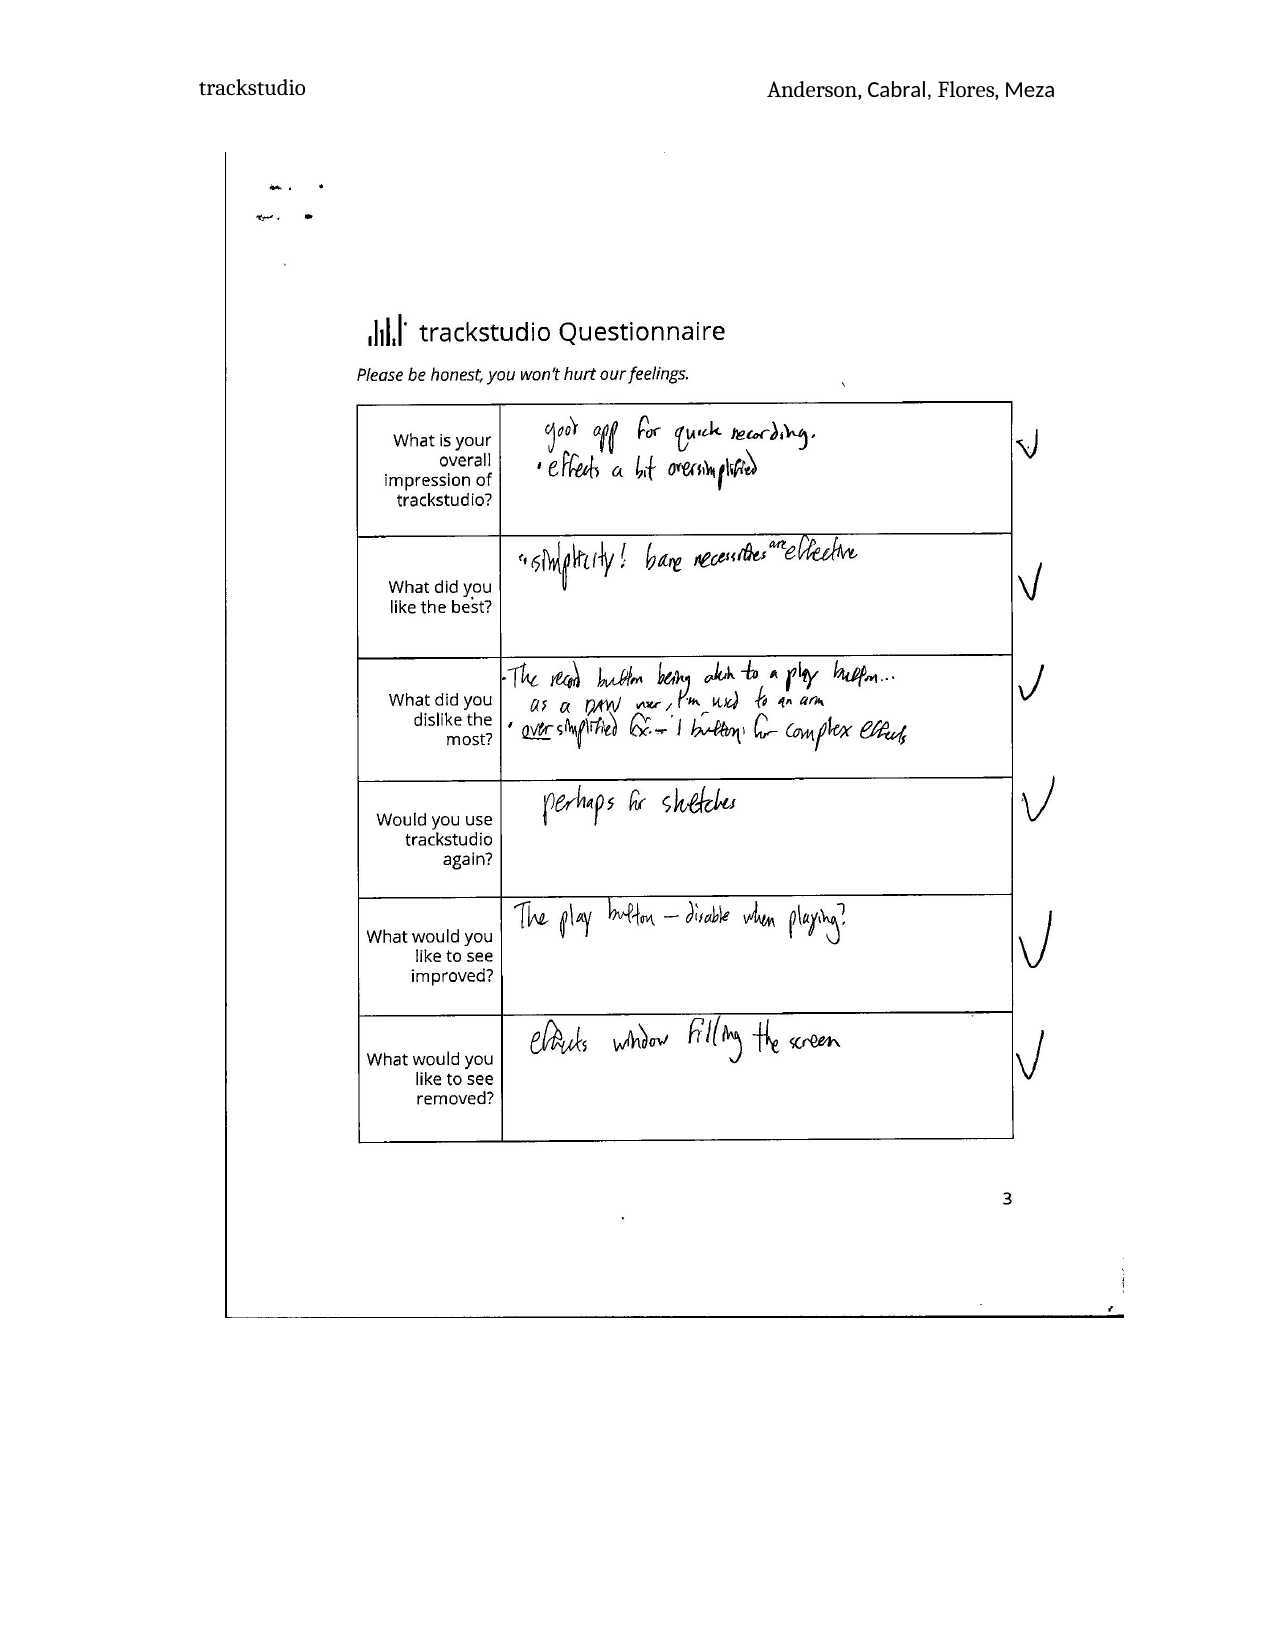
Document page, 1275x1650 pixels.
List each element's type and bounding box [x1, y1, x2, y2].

picture [225, 152, 1124, 1318]
